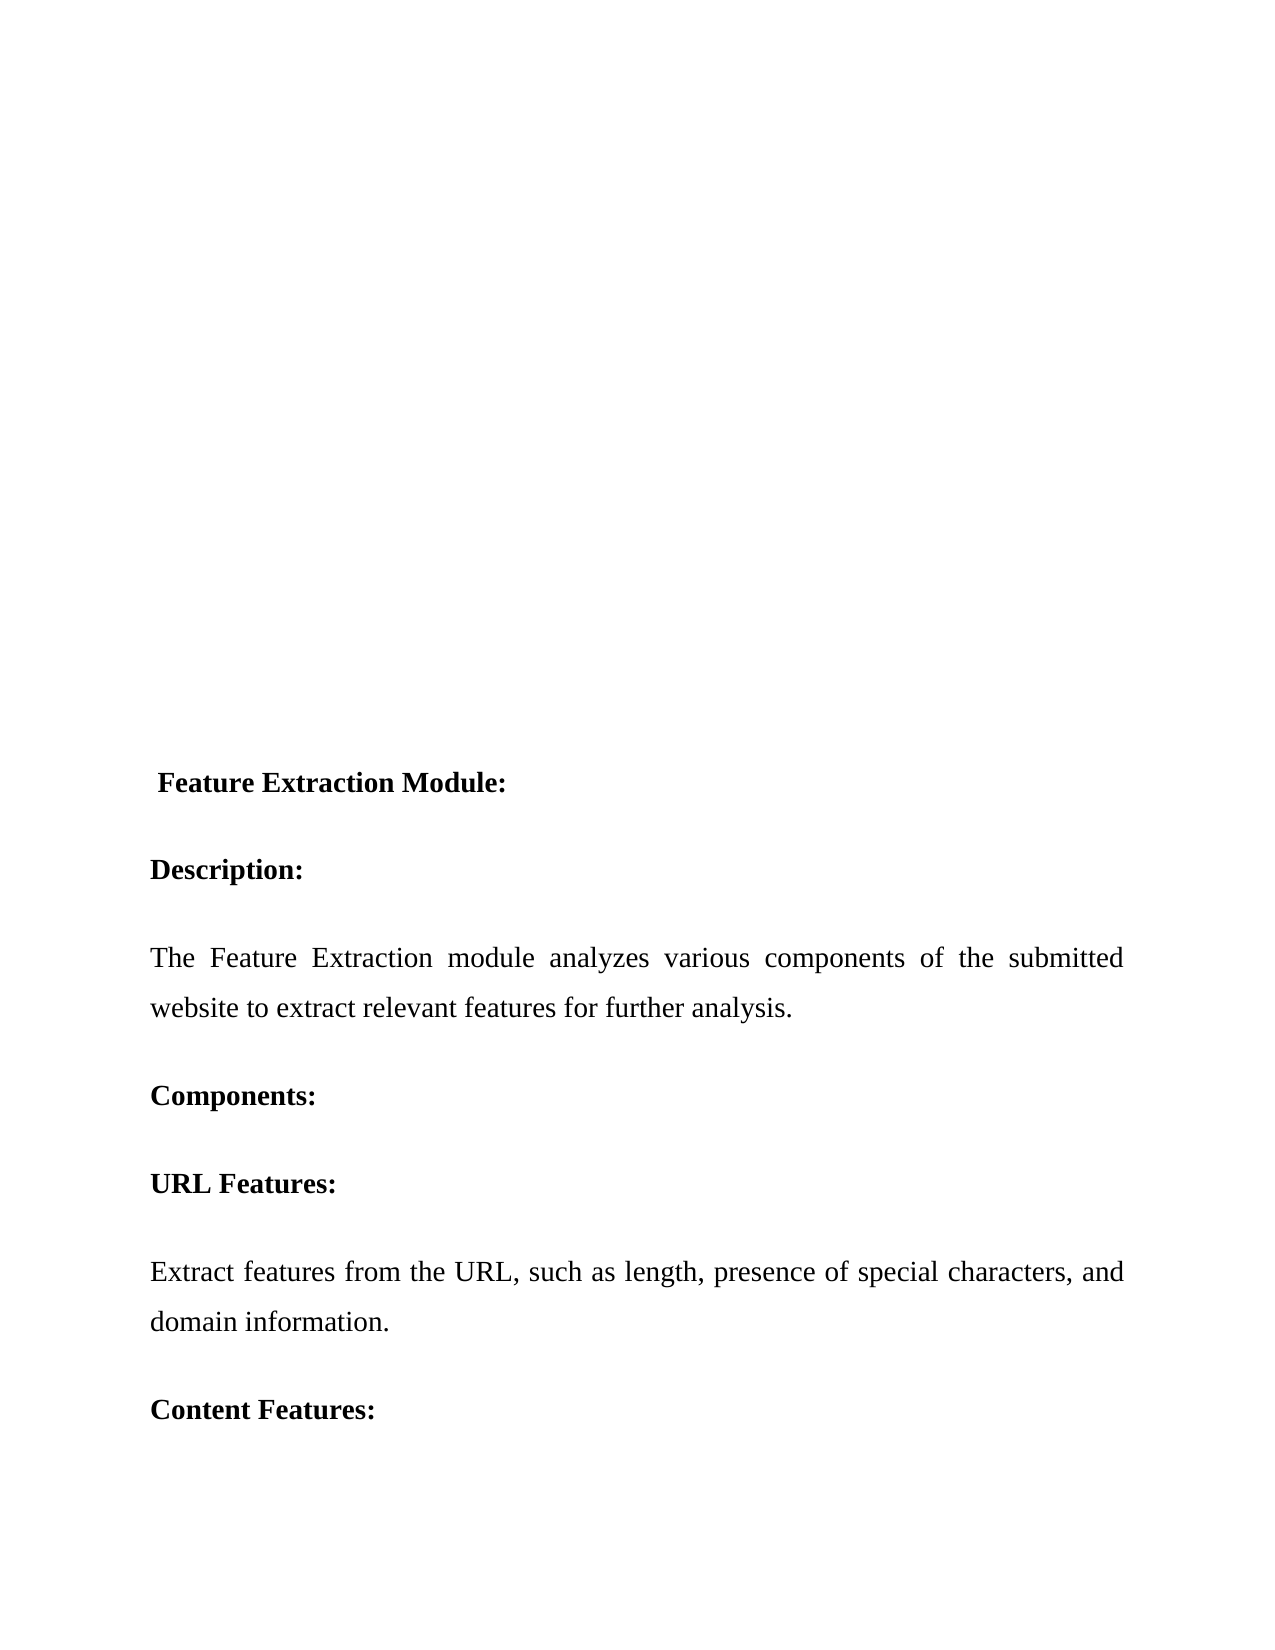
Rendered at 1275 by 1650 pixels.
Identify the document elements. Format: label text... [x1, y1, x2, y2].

text Description: [150, 852, 1125, 886]
text Feature Extraction Module: [150, 765, 1125, 798]
text Extract features from the URL, such as length, presence of special characters, and domain information. [150, 1254, 1125, 1338]
text URL Features: [150, 1166, 1125, 1200]
text The Feature Extraction module analyzes various components of the submitted website to extract relevant features for further analysis. [150, 940, 1125, 1024]
text Components: [150, 1078, 1125, 1112]
text Content Features: [150, 1392, 1125, 1426]
